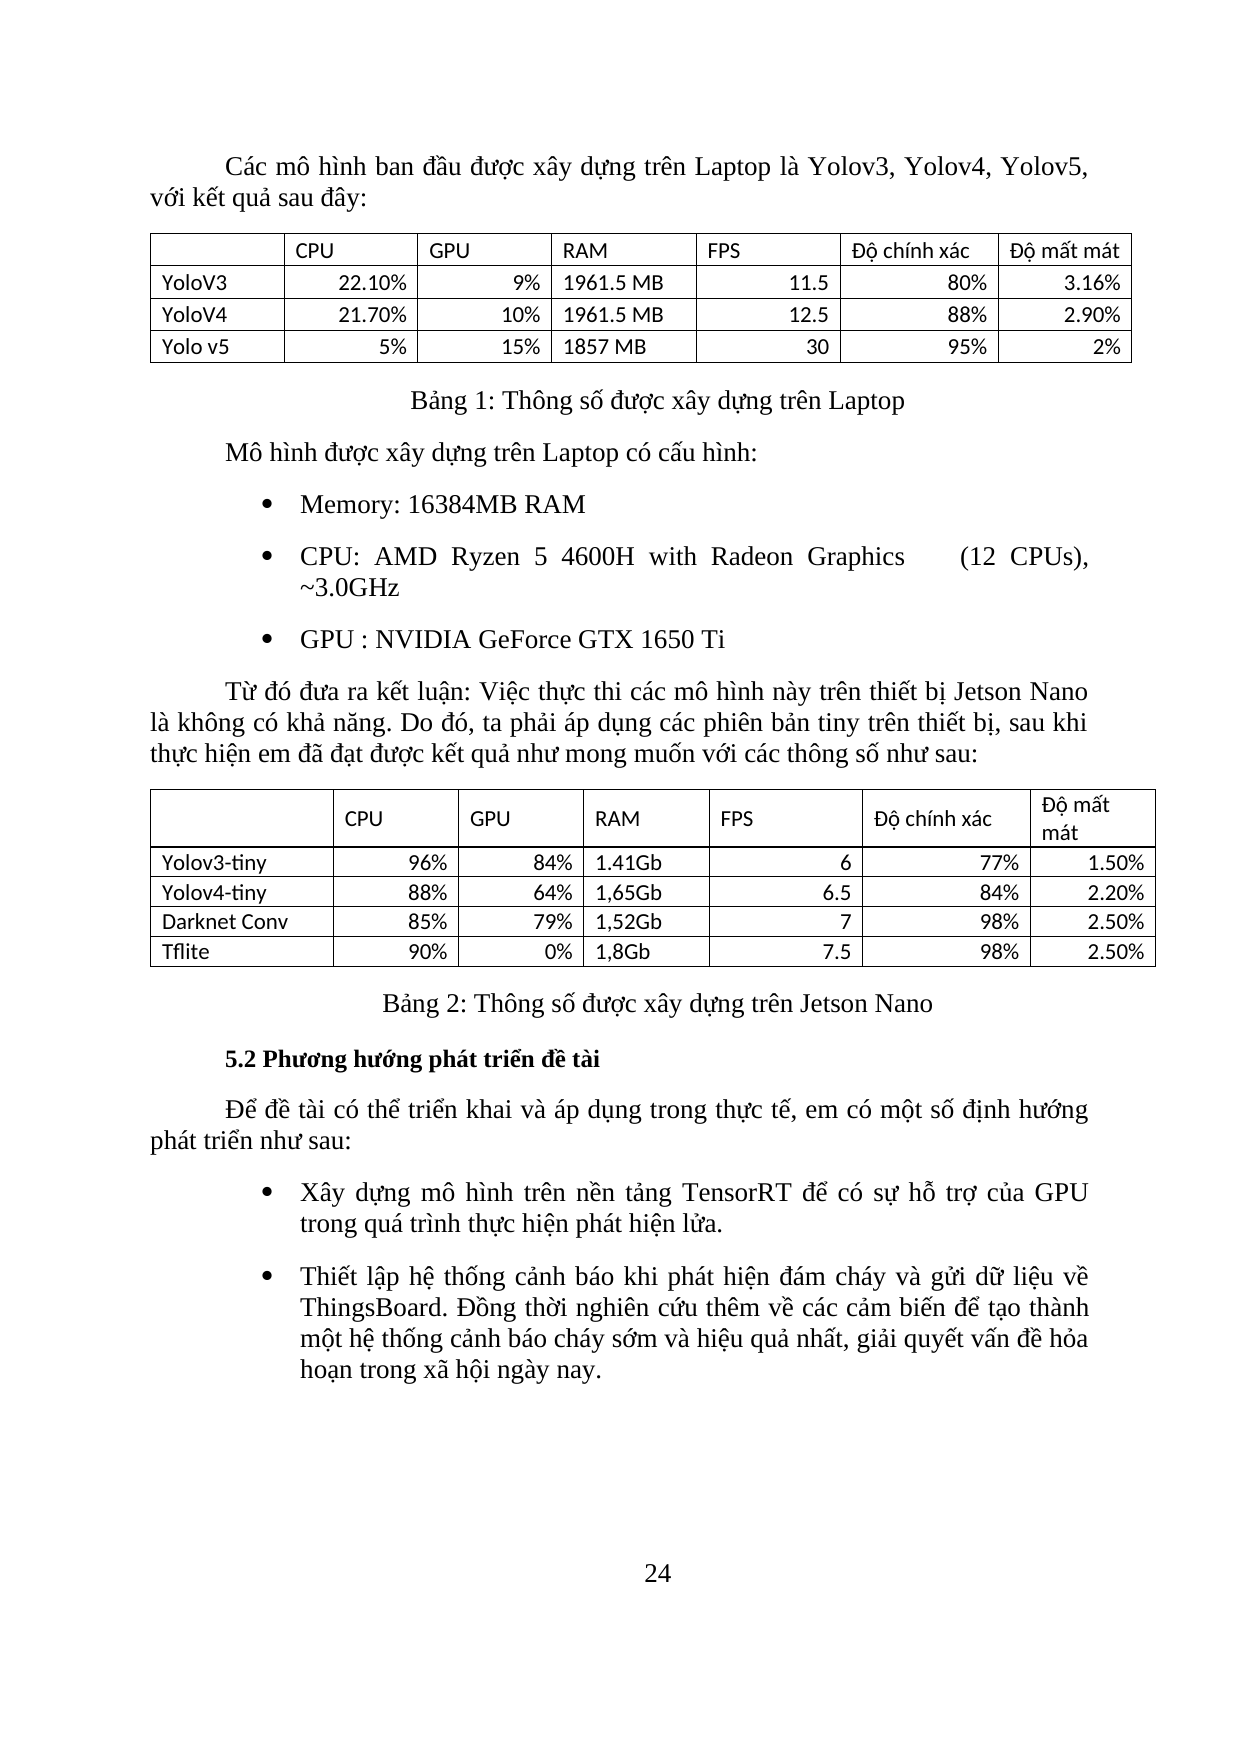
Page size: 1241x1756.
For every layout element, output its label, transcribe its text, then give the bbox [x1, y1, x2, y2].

table_header CPU [334, 790, 458, 846]
table_cell 1.41Gb [584, 848, 709, 876]
table_cell Yolov3-tiny [151, 848, 333, 876]
table_header CPU [285, 234, 417, 265]
text Để đề tài có thể triển khai và áp dụng trong thực tế, em có một số định hướng phát triển như sau: [150, 1093, 1090, 1156]
table_header FPS [697, 234, 840, 265]
table_header Độ chính xác [863, 790, 1030, 846]
table_cell 30 [697, 331, 840, 362]
table_cell 95% [841, 331, 998, 362]
list GPU : NVIDIA GeForce GTX 1650 Ti [262, 623, 1090, 654]
table_header RAM [552, 234, 696, 265]
table_cell 1,52Gb [584, 907, 709, 936]
table_cell 64% [459, 877, 583, 906]
table_cell 1961.5 MB [552, 266, 696, 297]
table_cell Yolov4-tiny [151, 877, 333, 906]
table_cell 84% [863, 877, 1030, 906]
table_cell 1.50% [1031, 848, 1155, 876]
table_cell 80% [841, 266, 998, 297]
table_cell 12.5 [697, 299, 840, 330]
table_cell 10% [418, 299, 551, 330]
table_cell 2.90% [999, 299, 1131, 330]
table_header [151, 234, 284, 265]
table_cell 2.50% [1031, 937, 1155, 966]
table_cell 2% [999, 331, 1131, 362]
table_header Độ mất mát [1031, 790, 1155, 846]
table_cell 1857 MB [552, 331, 696, 362]
table_cell Tflite [151, 937, 333, 966]
table_cell YoloV3 [151, 266, 284, 297]
table_cell 5% [285, 331, 417, 362]
list Xây dựng mô hình trên nền tảng TensorRT để có sự hỗ trợ của GPU trong quá trình thực hiện phát hiện lửa. [262, 1176, 1090, 1239]
table_cell 2.20% [1031, 877, 1155, 906]
text Từ đó đưa ra kết luận: Việc thực thi các mô hình này trên thiết bị Jetson Nano là không có khả năng. Do đó, ta phải áp dụng các phiên bản tiny trên thiết bị, sau khi thực hiện em đã đạt được kết quả như mong muốn với các thông số như sau: [150, 675, 1090, 768]
text Mô hình được xây dựng trên Laptop có cấu hình: [150, 436, 1090, 467]
table_cell 84% [459, 848, 583, 876]
table_cell Darknet Conv [151, 907, 333, 936]
table_cell 7.5 [710, 937, 862, 966]
table_cell 1,8Gb [584, 937, 709, 966]
table_header Độ chính xác [841, 234, 998, 265]
table_header RAM [584, 790, 709, 846]
table_header GPU [418, 234, 551, 265]
table_header GPU [459, 790, 583, 846]
text Bảng 2: Thông số được xây dựng trên Jetson Nano [150, 987, 1090, 1019]
table_cell 88% [841, 299, 998, 330]
table_cell 98% [863, 937, 1030, 966]
list Thiết lập hệ thống cảnh báo khi phát hiện đám cháy và gửi dữ liệu về ThingsBoard. Đồng thời nghiên cứu thêm về các cảm biến để tạo thành một hệ thống cảnh báo cháy sớm và hiệu quả nhất, giải quyết vấn đề hỏa hoạn trong xã hội ngày nay. [262, 1259, 1090, 1384]
table_header FPS [710, 790, 862, 846]
table_cell 88% [334, 877, 458, 906]
text Các mô hình ban đầu được xây dựng trên Laptop là Yolov3, Yolov4, Yolov5, với kết quả sau đây: [150, 150, 1090, 212]
table_cell 11.5 [697, 266, 840, 297]
table_cell 1961.5 MB [552, 299, 696, 330]
table_cell 6.5 [710, 877, 862, 906]
table_cell 9% [418, 266, 551, 297]
table_cell Yolo v5 [151, 331, 284, 362]
table_cell 0% [459, 937, 583, 966]
table_header [151, 790, 333, 846]
table_cell 77% [863, 848, 1030, 876]
text Bảng 1: Thông số được xây dựng trên Laptop [150, 384, 1090, 415]
table_cell 79% [459, 907, 583, 936]
table_cell 7 [710, 907, 862, 936]
table_header Độ mất mát [999, 234, 1131, 265]
table_cell 21.70% [285, 299, 417, 330]
table_cell 96% [334, 848, 458, 876]
table_cell 15% [418, 331, 551, 362]
table_cell 22.10% [285, 266, 417, 297]
table_cell 98% [863, 907, 1030, 936]
table_cell 2.50% [1031, 907, 1155, 936]
table_cell 1,65Gb [584, 877, 709, 906]
table_cell 90% [334, 937, 458, 966]
list Memory: 16384MB RAM [262, 488, 1090, 519]
list CPU: AMD Ryzen 5 4600H with Radeon Graphics (12 CPUs), ~3.0GHz [262, 540, 1090, 602]
table_cell 6 [710, 848, 862, 876]
table_cell YoloV4 [151, 299, 284, 330]
table_cell 3.16% [999, 266, 1131, 297]
table_cell 85% [334, 907, 458, 936]
subtitle 5.2 Phương hướng phát triển đề tài [150, 1044, 1090, 1072]
